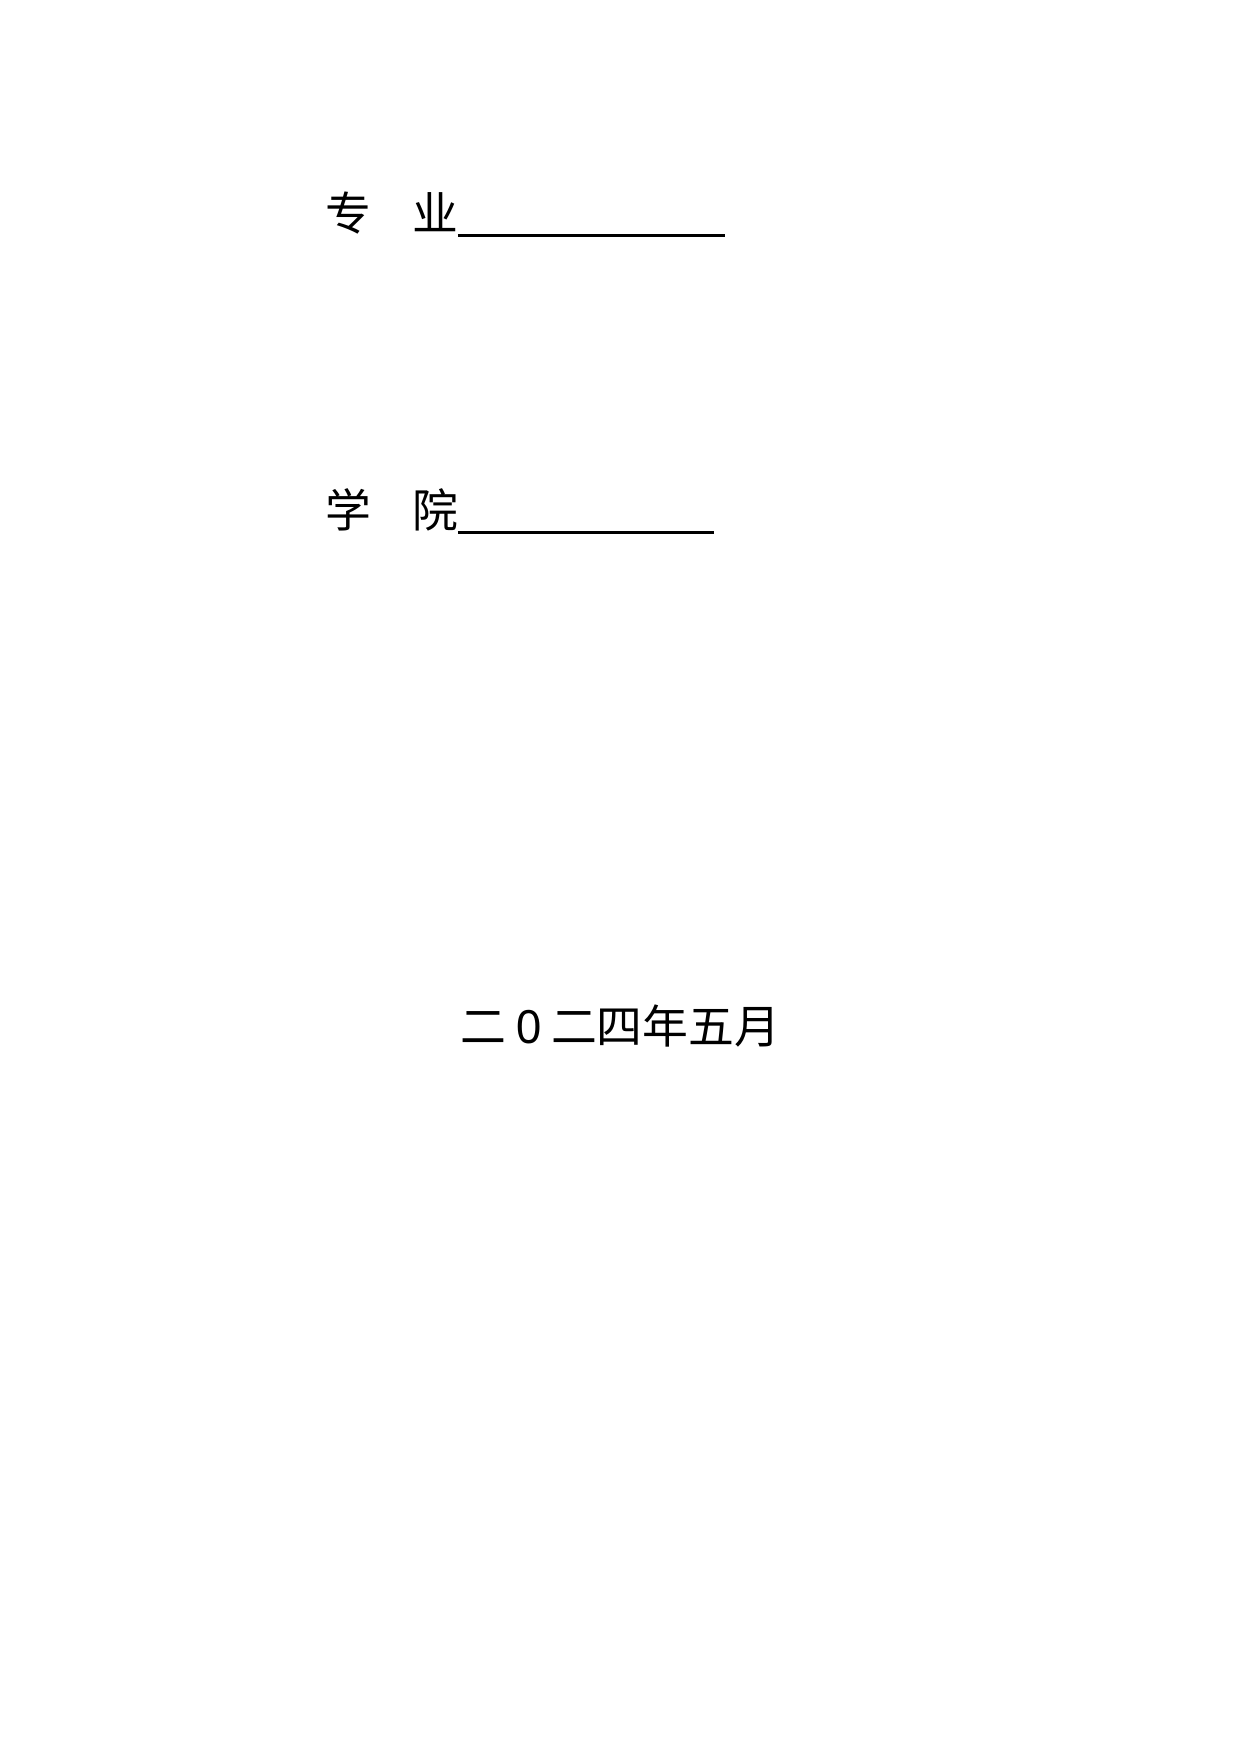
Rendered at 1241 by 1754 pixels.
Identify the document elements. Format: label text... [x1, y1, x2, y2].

text 专 业 [187, 162, 1053, 259]
text 学 院 [187, 458, 1053, 556]
text 二0二四年五月 [187, 975, 1053, 1072]
